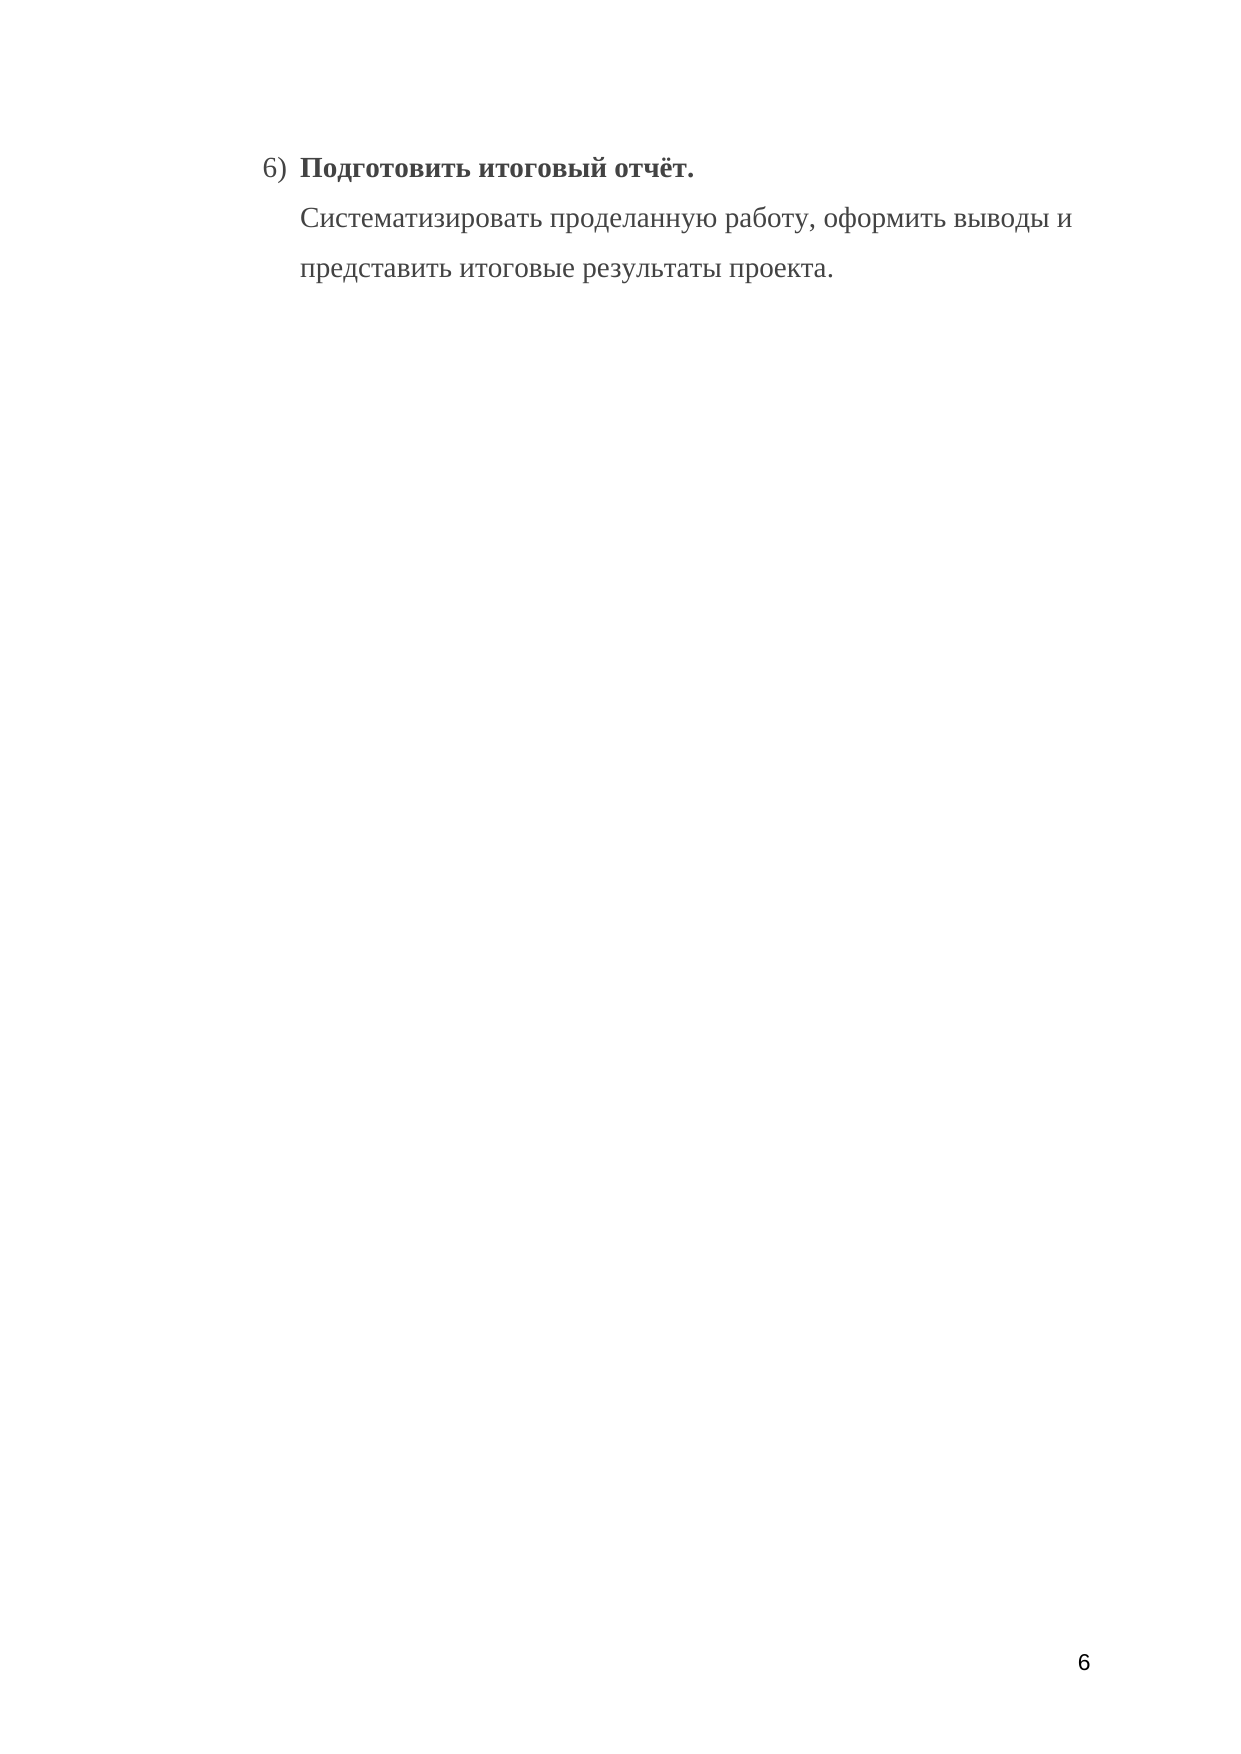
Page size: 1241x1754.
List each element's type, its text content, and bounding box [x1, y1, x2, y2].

subtitle Подготовить итоговый отчёт. Систематизировать проделанную работу, оформить выводы и представить итоговые результаты проекта. [262, 150, 1090, 284]
